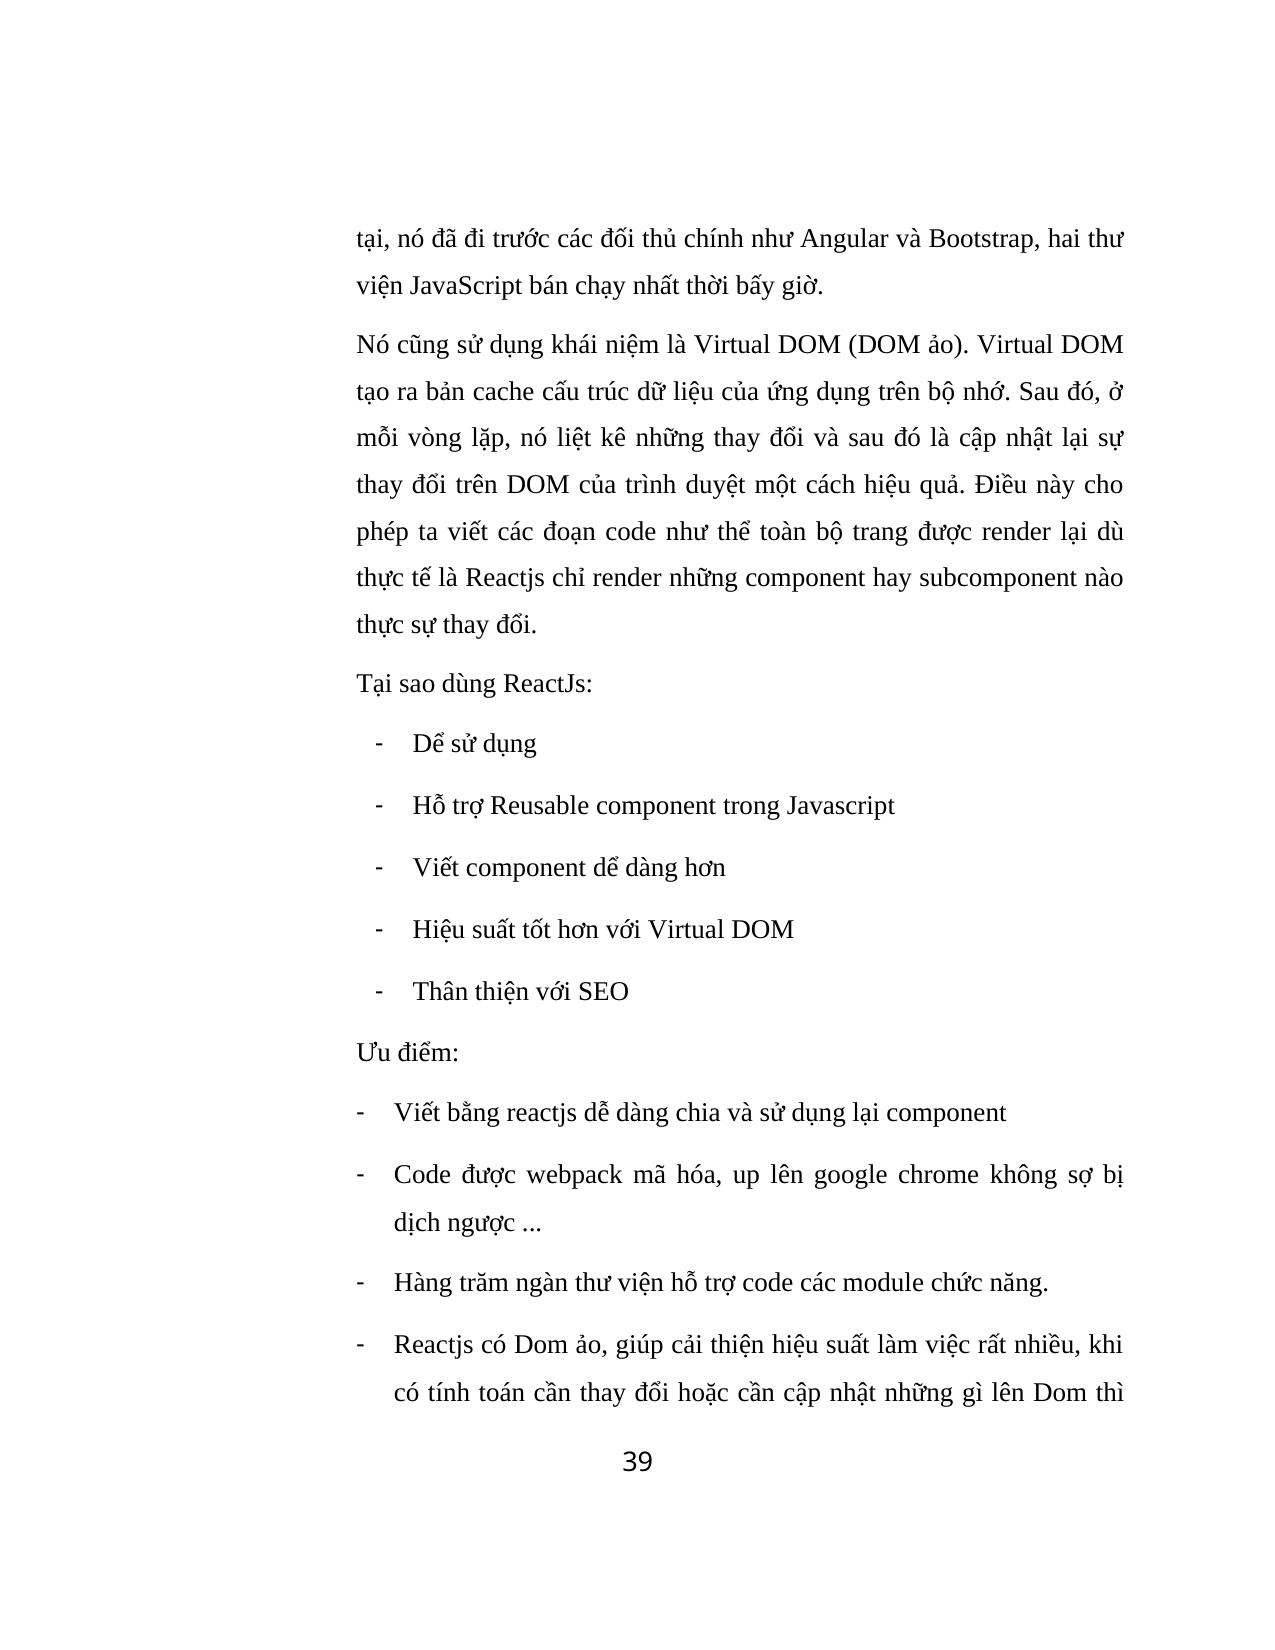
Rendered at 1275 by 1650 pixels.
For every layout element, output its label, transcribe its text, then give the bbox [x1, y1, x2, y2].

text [356, 222, 1125, 300]
text Tại sao dùng ReactJs: [356, 667, 1125, 698]
list Code được webpack mã hóa, up lên google chrome không sợ bị dịch ngược ... [356, 1158, 1125, 1237]
text Nó cũng sử dụng khái niệm là Virtual DOM (DOM ảo). Virtual DOM tạo ra bản cache cấu trúc dữ liệu của ứng dụng trên bộ nhớ. Sau đó, ở mỗi vòng lặp, nó liệt kê những thay đổi và sau đó là cập nhật lại sự thay đổi trên DOM của trình duyệt một cách hiệu quả. Điều này cho phép ta viết các đoạn code như thể toàn bộ trang được render lại dù thực tế là Reactjs chỉ render những component hay subcomponent nào thực sự thay đổi. [356, 328, 1125, 639]
list Viết component dể dàng hơn [375, 851, 1125, 883]
list Viết bằng reactjs dễ dàng chia và sử dụng lại component [356, 1096, 1125, 1129]
list Hàng trăm ngàn thư viện hỗ trợ code các module chức năng. [356, 1265, 1125, 1298]
list Dể sử dụng [375, 727, 1125, 759]
list Hiệu suất tốt hơn với Virtual DOM [375, 912, 1125, 946]
list Hỗ trợ Reusable component trong Javascript [375, 788, 1125, 822]
text Ưu điểm: [356, 1036, 1125, 1068]
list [356, 1327, 1125, 1407]
list Thân thiện với SEO [375, 974, 1125, 1007]
